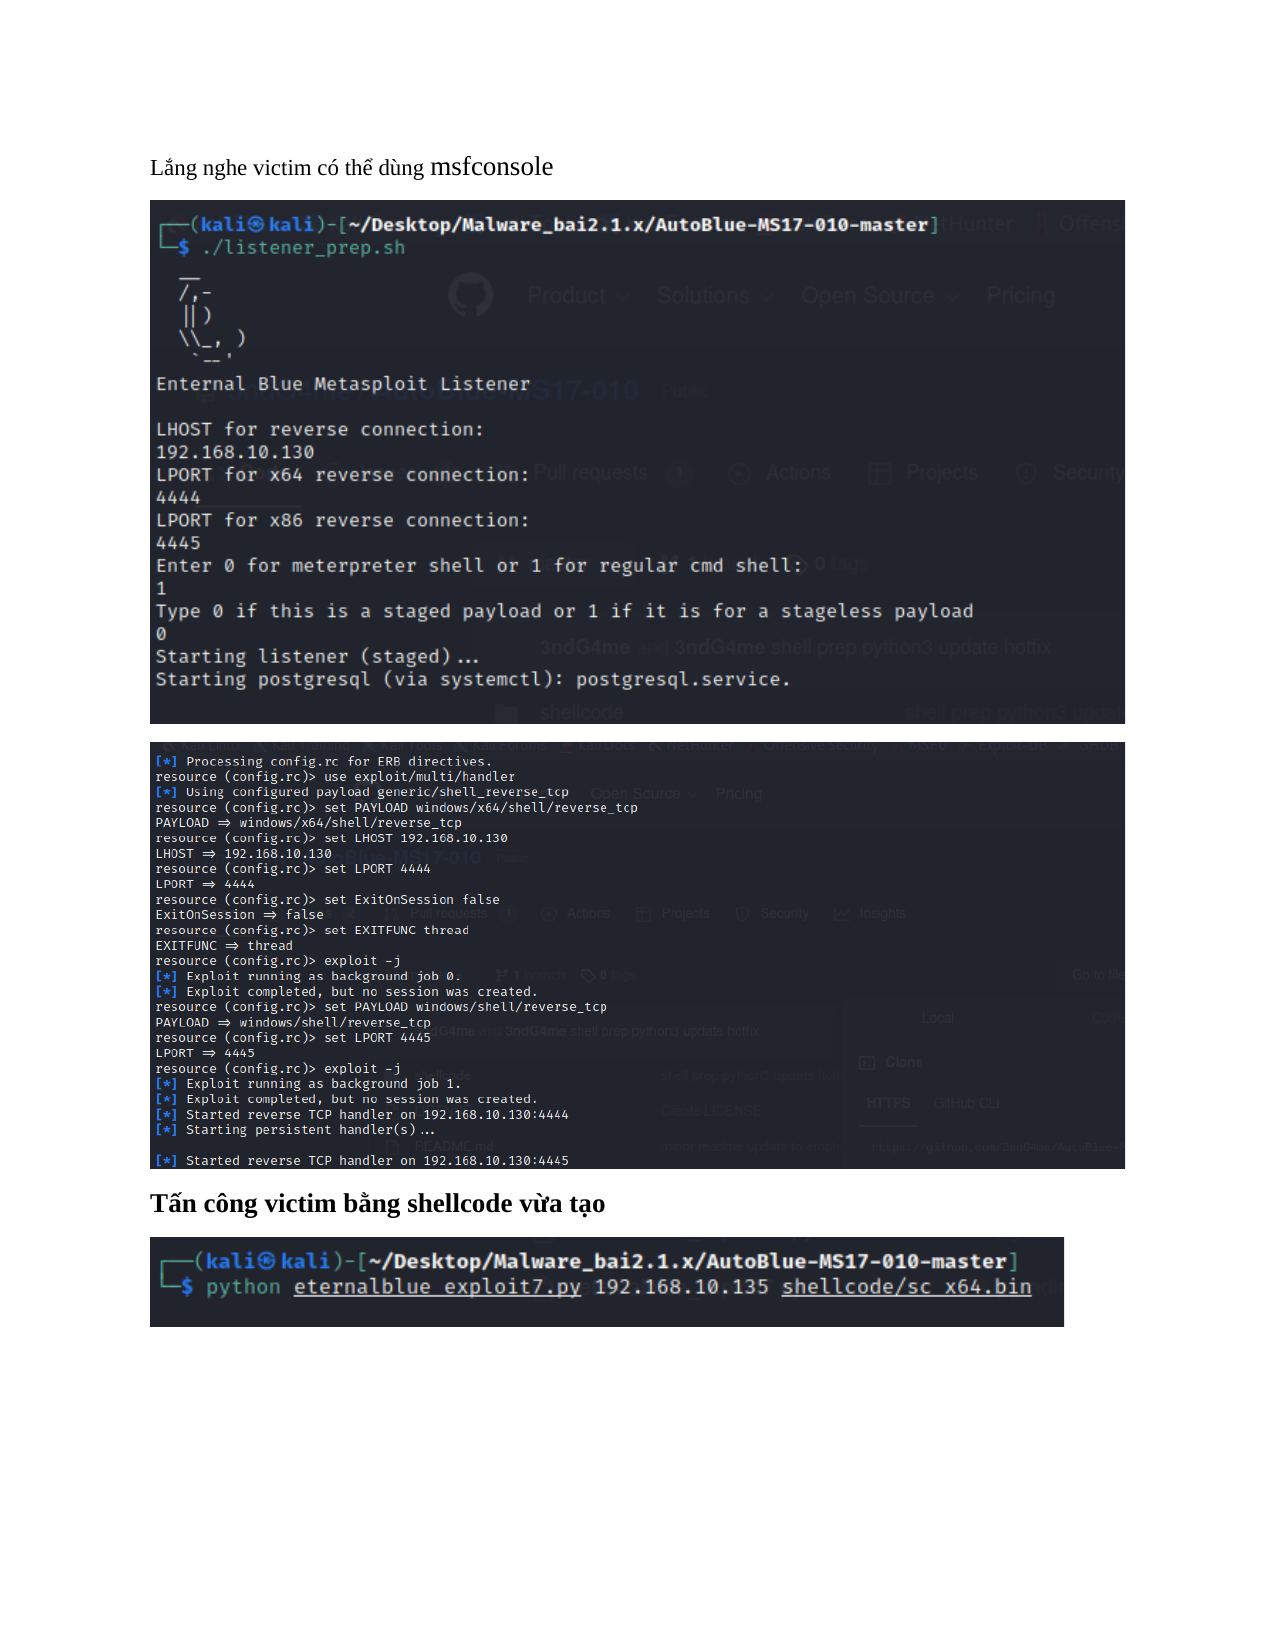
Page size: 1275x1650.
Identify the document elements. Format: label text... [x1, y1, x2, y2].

text Tấn công victim bằng shellcode vừa tạo [150, 1187, 1125, 1218]
picture [150, 1237, 1065, 1327]
text Lắng nghe victim có thể dùng msfconsole [150, 150, 1125, 181]
picture [150, 742, 1125, 1169]
picture [150, 200, 1125, 724]
